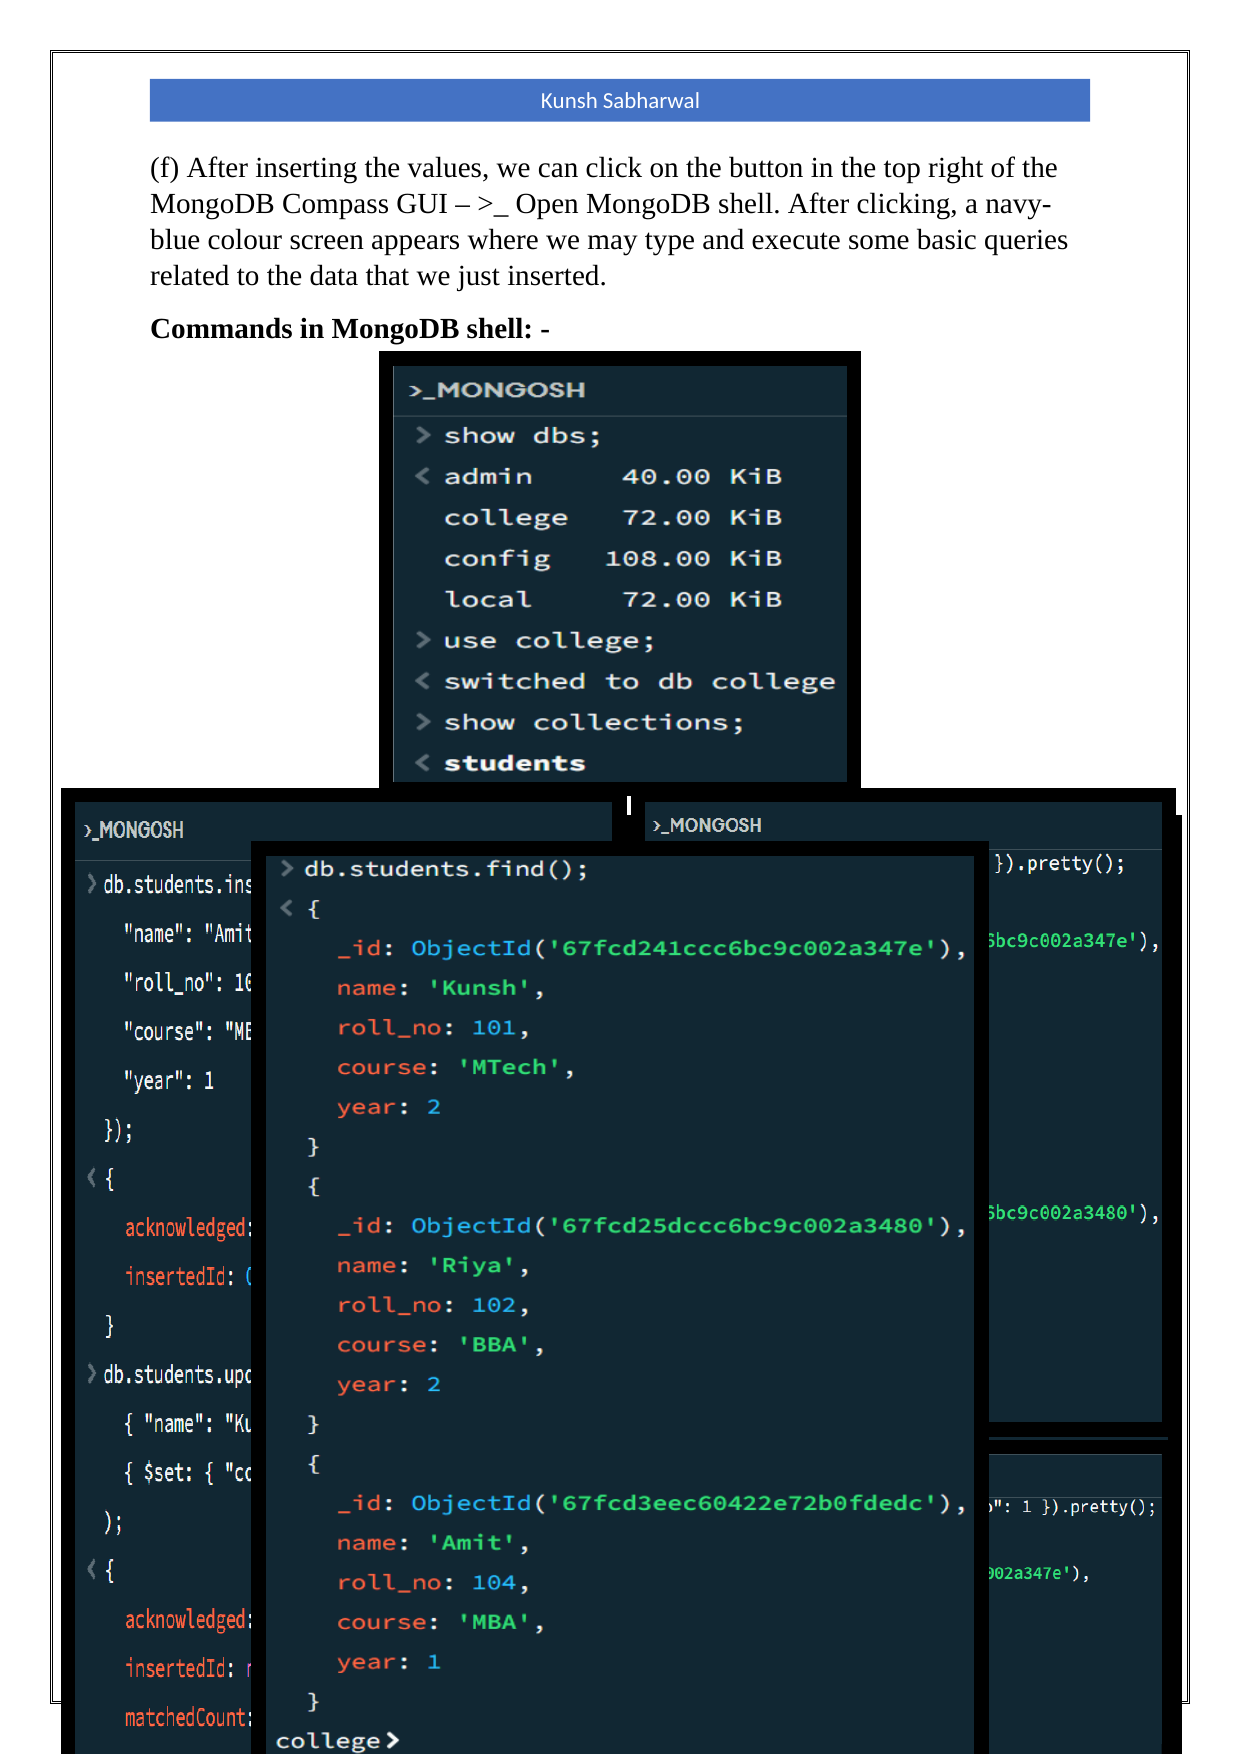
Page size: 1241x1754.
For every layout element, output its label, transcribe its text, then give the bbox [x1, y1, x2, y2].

picture [393, 366, 847, 782]
picture [266, 856, 974, 1754]
text Commands in MongoDB shell: - [150, 311, 1090, 345]
picture [75, 802, 612, 1754]
picture [645, 802, 1162, 1422]
picture [989, 1454, 1162, 1754]
text (f) After inserting the values, we can click on the button in the top right of the MongoDB Compass GUI – >_ Open MongoDB shell. After clicking, a navy-blue colour screen appears where we may type and execute some basic queries related to the data that we just inserted. [150, 150, 1090, 292]
